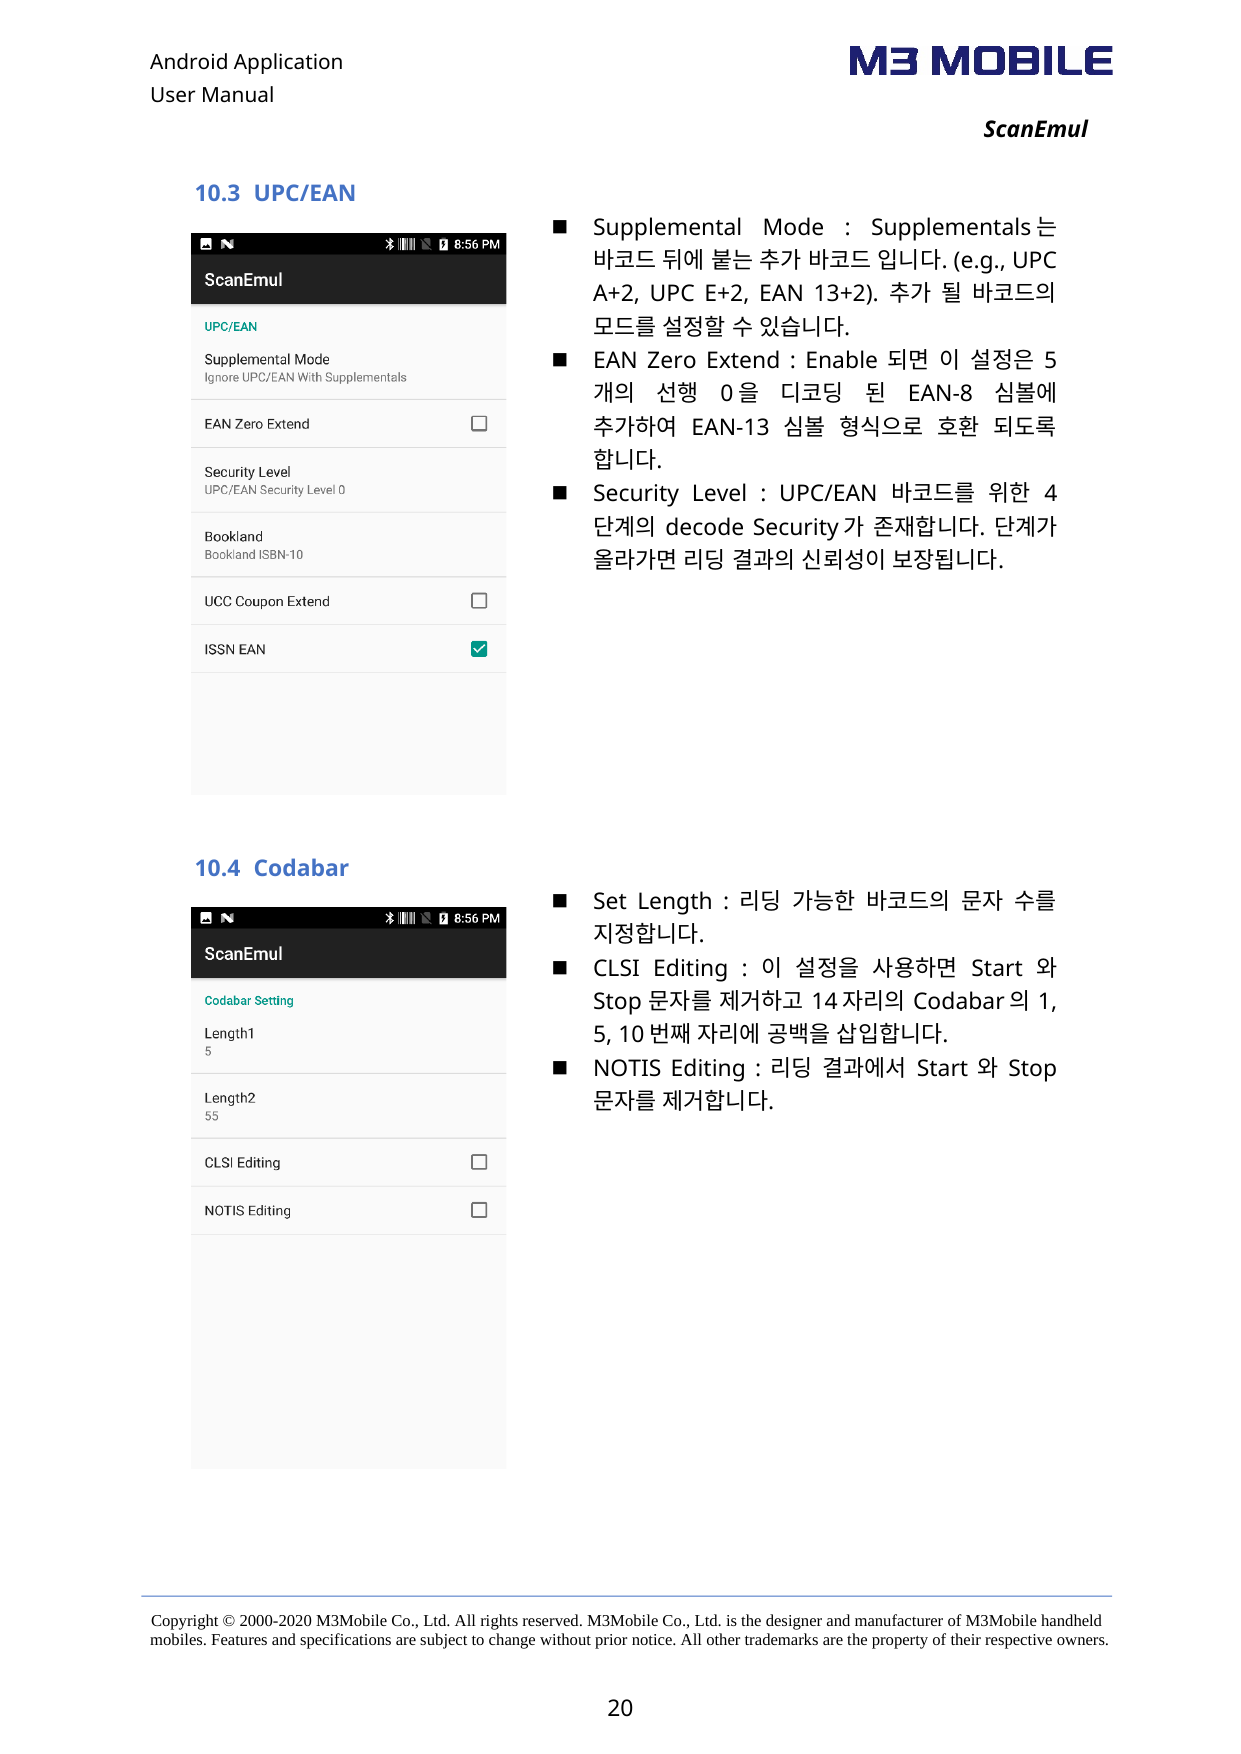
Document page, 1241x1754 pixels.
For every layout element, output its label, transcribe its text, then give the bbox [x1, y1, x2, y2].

table_header Supplemental Mode : Supplementals는 바코드 뒤에 붙는 추가 바코드 입니다. (e.g., UPC A+2, UPC E+2, EAN 13+2). 추가 될 바코드의 모드를 설정할 수 있습니다. EAN Zero Extend : Enable 되면 이 설정은 5 개의 선행 0을 디코딩 된 EAN-8 심볼에 추가하여 EAN-13 심볼 형식으로 호환 되도록 합니다. Security Level : UPC/EAN 바코드를 위한 4단계의 decode Security가 존재합니다. 단계가 올라가면 리딩 결과의 신뢰성이 보장됩니다. [536, 209, 1068, 798]
picture [850, 46, 1113, 75]
picture [191, 233, 507, 795]
table_header Set Length : 리딩 가능한 바코드의 문자 수를 지정합니다. CLSI Editing : 이 설정을 사용하면 Start 와 Stop 문자를 제거하고 14자리의 Codabar의 1, 5, 10번째 자리에 공백을 삽입합니다. NOTIS Editing : 리딩 결과에서 Start 와 Stop 문자를 제거합니다. [536, 883, 1068, 1472]
subtitle UPC/EAN [194, 177, 1090, 208]
subtitle Codabar [194, 852, 1090, 883]
table_header [161, 883, 536, 1472]
picture [191, 907, 507, 1469]
table_header [161, 209, 536, 798]
